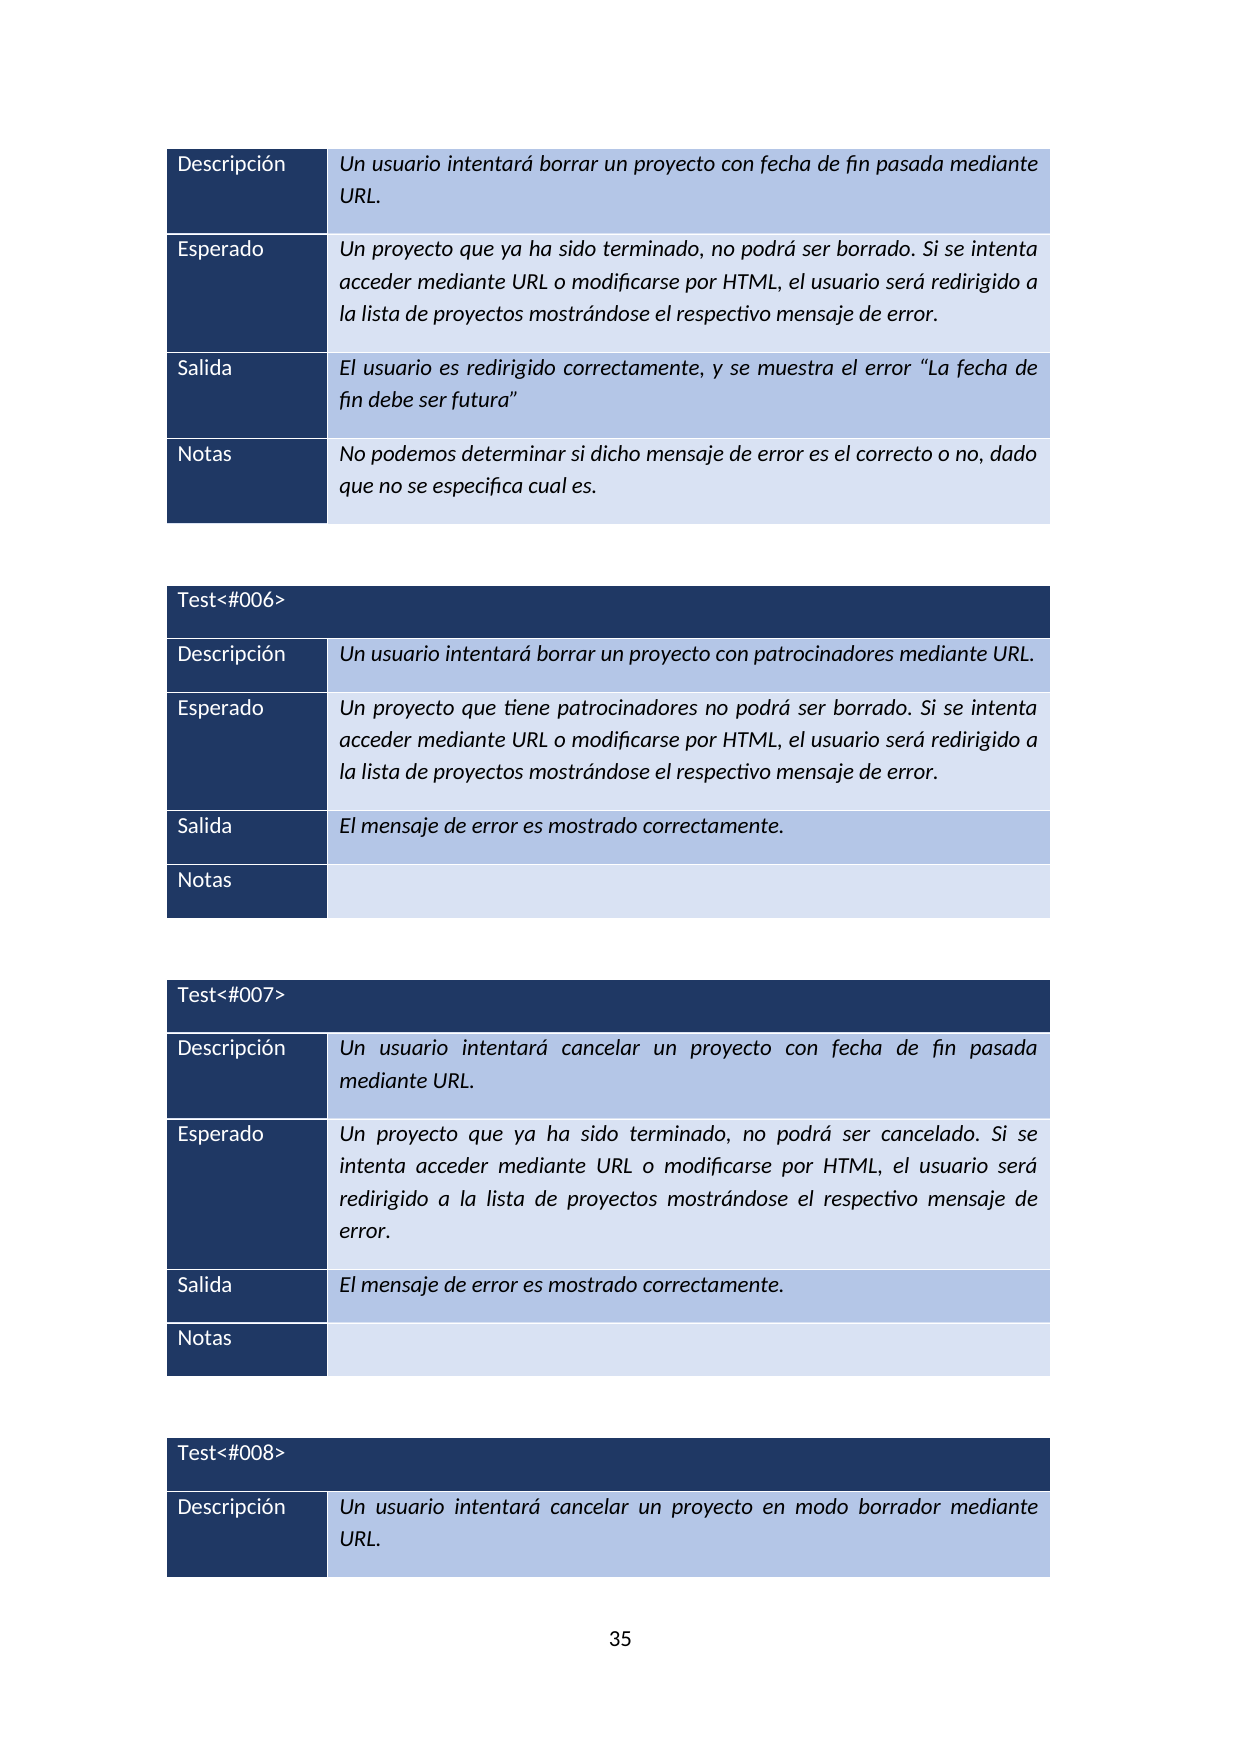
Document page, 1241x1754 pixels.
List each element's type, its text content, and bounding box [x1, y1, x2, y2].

table_cell Esperado [167, 1120, 327, 1269]
table_cell Salida [167, 811, 327, 864]
table_header Test<#006> [167, 586, 1050, 638]
table_cell El mensaje de error es mostrado correctamente. [328, 811, 1050, 864]
table_header Test<#008> [167, 1438, 1050, 1491]
table_cell Descripción [167, 639, 327, 692]
table_cell Notas [167, 1324, 327, 1376]
table_cell Salida [167, 353, 327, 438]
table_cell Un usuario intentará borrar un proyecto con fecha de fin pasada mediante URL. [328, 149, 1050, 233]
table_cell Descripción [167, 149, 327, 233]
table_cell El usuario es redirigido correctamente, y se muestra el error “La fecha de fin debe ser futura” [328, 353, 1050, 438]
table_cell Notas [167, 439, 327, 523]
table_cell No podemos determinar si dicho mensaje de error es el correcto o no, dado que no se especifica cual es. [328, 439, 1050, 523]
table_cell Un usuario intentará cancelar un proyecto con fecha de fin pasada mediante URL. [328, 1034, 1050, 1118]
table_cell Un usuario intentará cancelar un proyecto en modo borrador mediante URL. [328, 1492, 1050, 1577]
table_cell Esperado [167, 693, 327, 810]
table_cell Notas [167, 865, 327, 918]
table_cell Un proyecto que tiene patrocinadores no podrá ser borrado. Si se intenta acceder mediante URL o modificarse por HTML, el usuario será redirigido a la lista de proyectos mostrándose el respectivo mensaje de error. [328, 693, 1050, 810]
table_cell Un proyecto que ya ha sido terminado, no podrá ser cancelado. Si se intenta acceder mediante URL o modificarse por HTML, el usuario será redirigido a la lista de proyectos mostrándose el respectivo mensaje de error. [328, 1120, 1050, 1269]
table_cell [328, 1324, 1050, 1376]
table_cell Descripción [167, 1492, 327, 1577]
table_cell Salida [167, 1270, 327, 1322]
table_cell Un usuario intentará borrar un proyecto con patrocinadores mediante URL. [328, 639, 1050, 692]
table_cell Esperado [167, 235, 327, 352]
table_header Test<#007> [167, 980, 1050, 1032]
table_cell [328, 865, 1050, 918]
table_cell Un proyecto que ya ha sido terminado, no podrá ser borrado. Si se intenta acceder mediante URL o modificarse por HTML, el usuario será redirigido a la lista de proyectos mostrándose el respectivo mensaje de error. [328, 235, 1050, 352]
table_cell Descripción [167, 1034, 327, 1118]
table_cell El mensaje de error es mostrado correctamente. [328, 1270, 1050, 1322]
